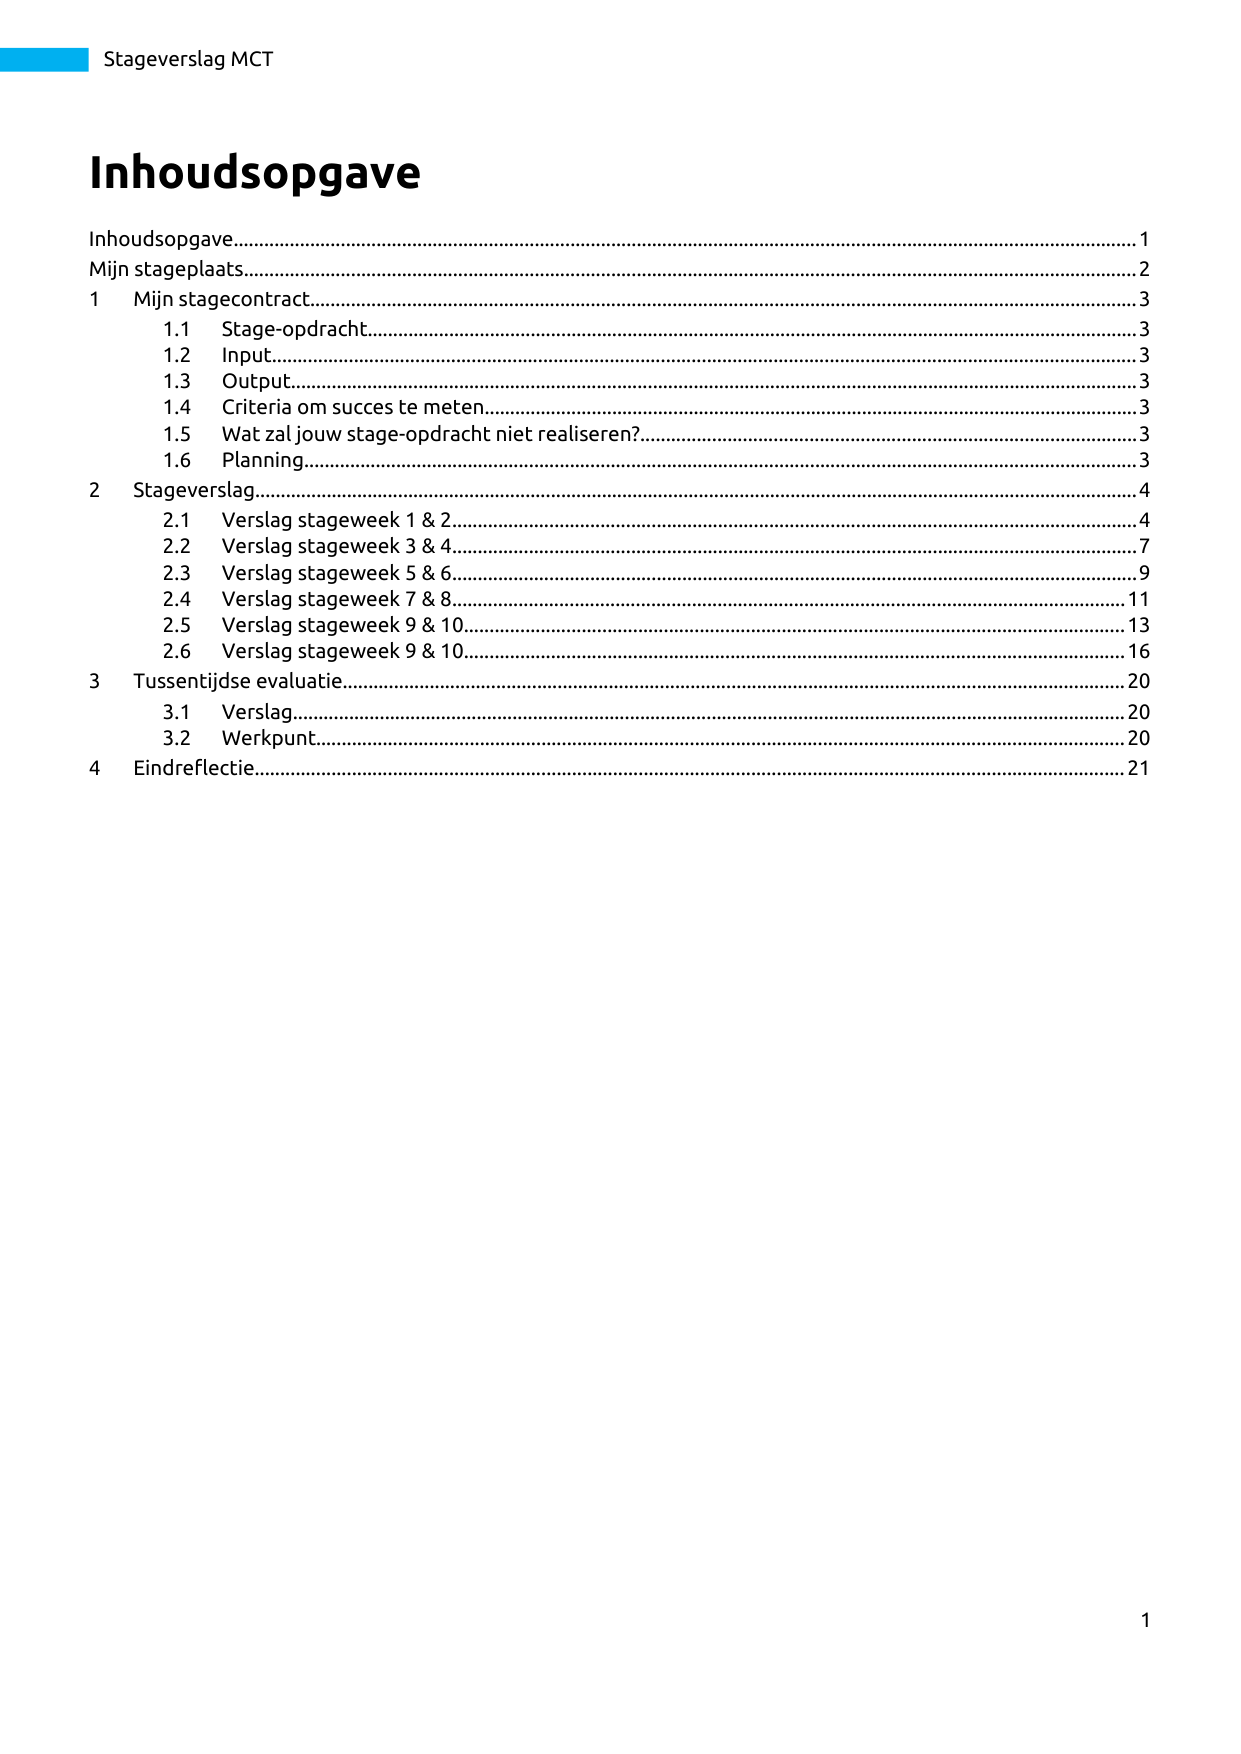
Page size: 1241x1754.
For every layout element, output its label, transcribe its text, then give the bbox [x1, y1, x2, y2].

text 1.6 Planning 3 [162, 447, 1152, 471]
text 1 Mijn stagecontract 3 [89, 286, 1152, 310]
text 1.2 Input 3 [162, 342, 1152, 366]
text 3.2 Werkpunt 20 [162, 725, 1152, 749]
text Inhoudsopgave 1 [89, 226, 1152, 250]
text 2.2 Verslag stageweek 3 & 4 7 [162, 534, 1152, 558]
text 1.1 Stage-opdracht 3 [162, 316, 1152, 340]
text 1.5 Wat zal jouw stage-opdracht niet realiseren? 3 [162, 421, 1152, 445]
text Mijn stageplaats 2 [89, 256, 1152, 280]
text 3.1 Verslag 20 [162, 699, 1152, 723]
text 1.3 Output 3 [162, 369, 1152, 393]
text 3 Tussentijdse evaluatie 20 [89, 669, 1152, 693]
subtitle Inhoudsopgave [89, 144, 1152, 197]
text 2.5 Verslag stageweek 9 & 10 13 [162, 612, 1152, 636]
text 2 Stageverslag 4 [89, 477, 1152, 501]
text 2.6 Verslag stageweek 9 & 10 16 [162, 638, 1152, 662]
text 2.4 Verslag stageweek 7 & 8 11 [162, 586, 1152, 610]
text 4 Eindreflectie 21 [89, 756, 1152, 779]
text 1.4 Criteria om succes te meten 3 [162, 395, 1152, 419]
text 2.1 Verslag stageweek 1 & 2 4 [162, 508, 1152, 532]
text 2.3 Verslag stageweek 5 & 6 9 [162, 560, 1152, 584]
